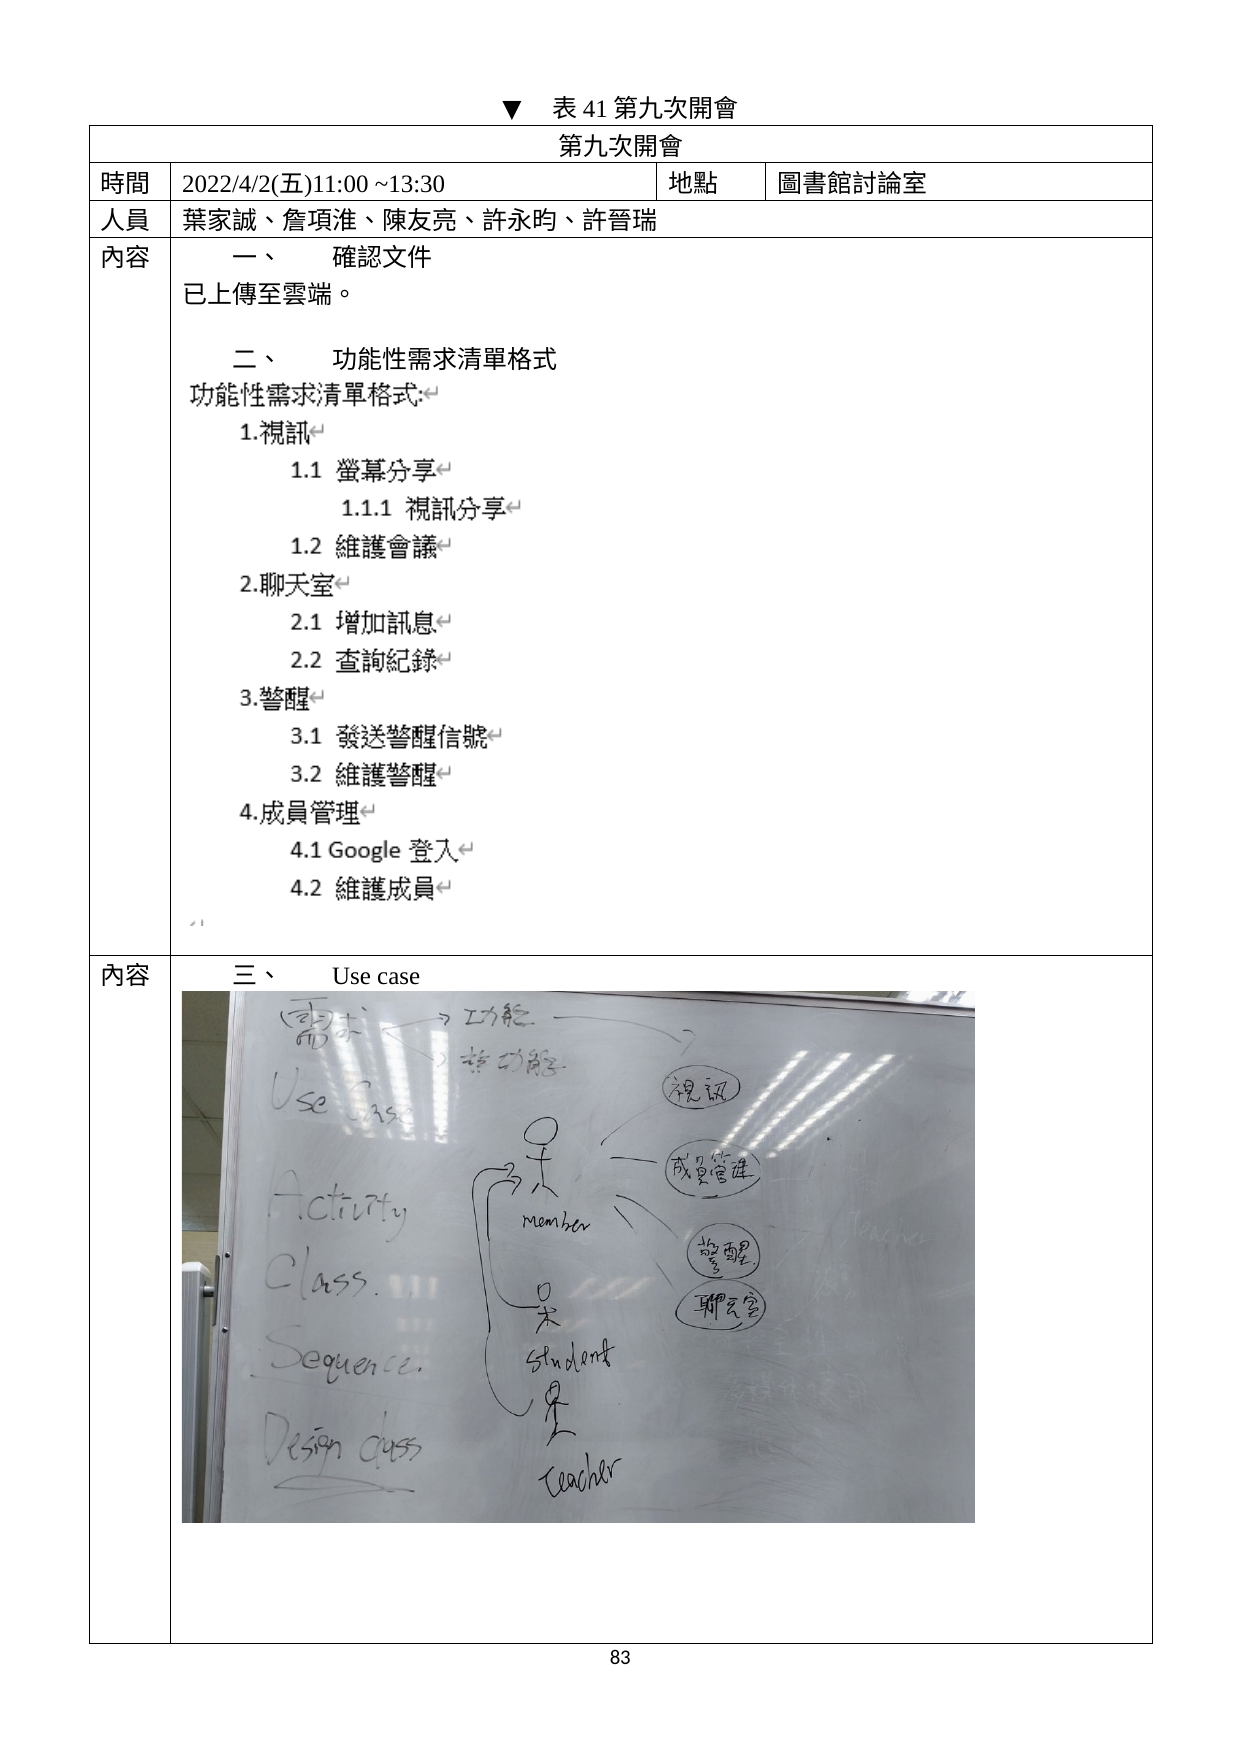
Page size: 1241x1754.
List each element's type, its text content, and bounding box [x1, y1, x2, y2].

picture [181, 991, 975, 1523]
table_cell 圖書館討論室 [766, 163, 1152, 199]
table_cell 葉家誠、詹項淮、陳友亮、許永昀、許晉瑞 [171, 201, 1152, 237]
table_cell 確認文件 已上傳至雲端。 功能性需求清單格式 [171, 238, 1152, 954]
table_cell 2022/4/2(五)11:00 ~13:30 [171, 163, 656, 199]
table_cell 地點 [657, 163, 765, 199]
picture [181, 375, 549, 926]
table_cell 人員 [90, 201, 170, 237]
table_cell 內容 [90, 238, 170, 954]
list 表 41 第九次開會 [89, 89, 1152, 125]
table_header 第九次開會 [90, 126, 1152, 162]
table_cell 時間 [90, 163, 170, 199]
table_cell 內容 [90, 956, 170, 1643]
table_cell Use case [171, 956, 1152, 1643]
